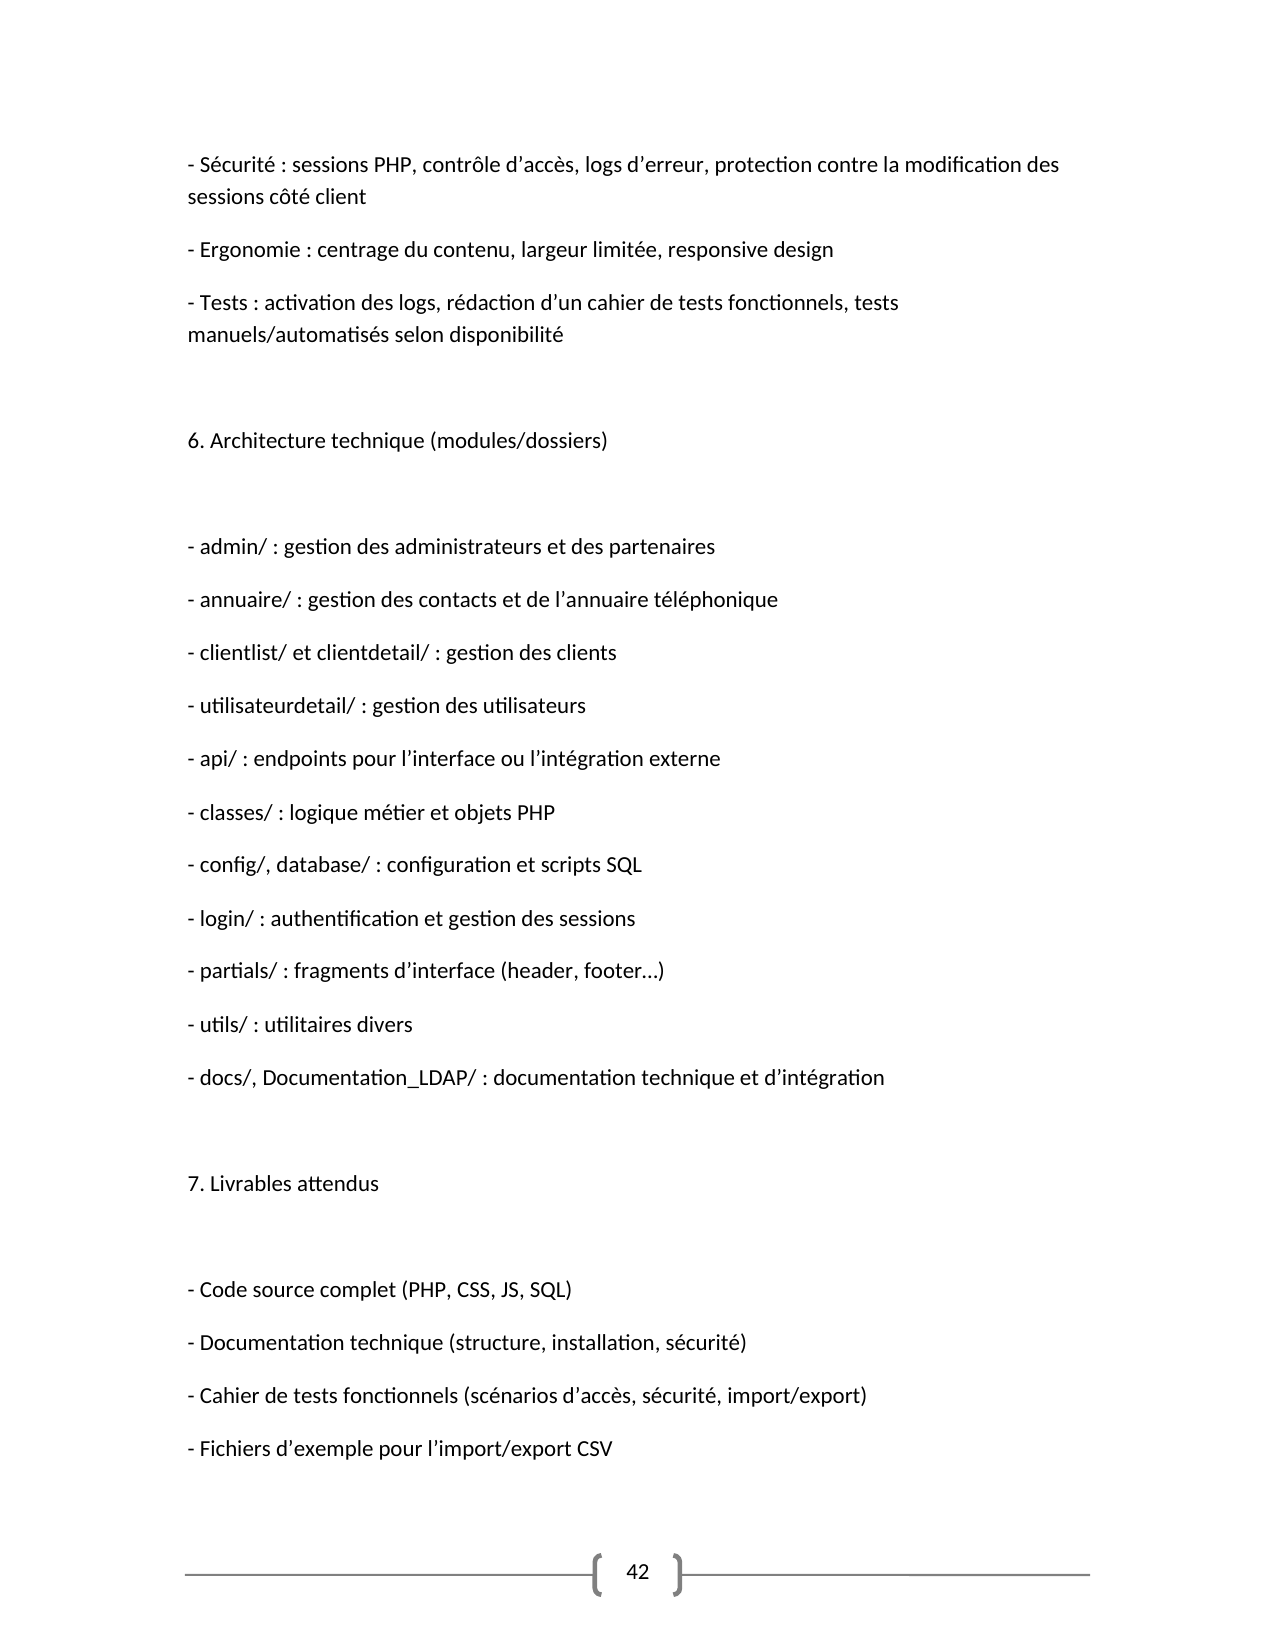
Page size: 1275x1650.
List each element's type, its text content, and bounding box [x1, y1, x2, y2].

text - Fichiers d’exemple pour l’import/export CSV [187, 1434, 1087, 1462]
text - utils/ : utilitaires divers [187, 1010, 1087, 1038]
text - Code source complet (PHP, CSS, JS, SQL) [187, 1275, 1087, 1303]
text - docs/, Documentation_LDAP/ : documentation technique et d’intégration [187, 1063, 1087, 1091]
text - utilisateurdetail/ : gestion des utilisateurs [187, 692, 1087, 719]
text - admin/ : gestion des administrateurs et des partenaires [187, 532, 1087, 561]
text - clientlist/ et clientdetail/ : gestion des clients [187, 638, 1087, 667]
text - Ergonomie : centrage du contenu, largeur limitée, responsive design [187, 235, 1087, 263]
text 6. Architecture technique (modules/dossiers) [187, 426, 1087, 454]
text 7. Livrables attendus [187, 1169, 1087, 1197]
text - login/ : authentification et gestion des sessions [187, 904, 1087, 932]
text - partials/ : fragments d’interface (header, footer…) [187, 957, 1087, 985]
text - Sécurité : sessions PHP, contrôle d’accès, logs d’erreur, protection contre la modification des sessions côté client [187, 150, 1087, 210]
text - Cahier de tests fonctionnels (scénarios d’accès, sécurité, import/export) [187, 1381, 1087, 1409]
text - Tests : activation des logs, rédaction d’un cahier de tests fonctionnels, tests manuels/automatisés selon disponibilité [187, 288, 1087, 348]
text - annuaire/ : gestion des contacts et de l’annuaire téléphonique [187, 586, 1087, 613]
text - config/, database/ : configuration et scripts SQL [187, 851, 1087, 879]
text - classes/ : logique métier et objets PHP [187, 798, 1087, 826]
text - Documentation technique (structure, installation, sécurité) [187, 1328, 1087, 1356]
text - api/ : endpoints pour l’interface ou l’intégration externe [187, 744, 1087, 773]
